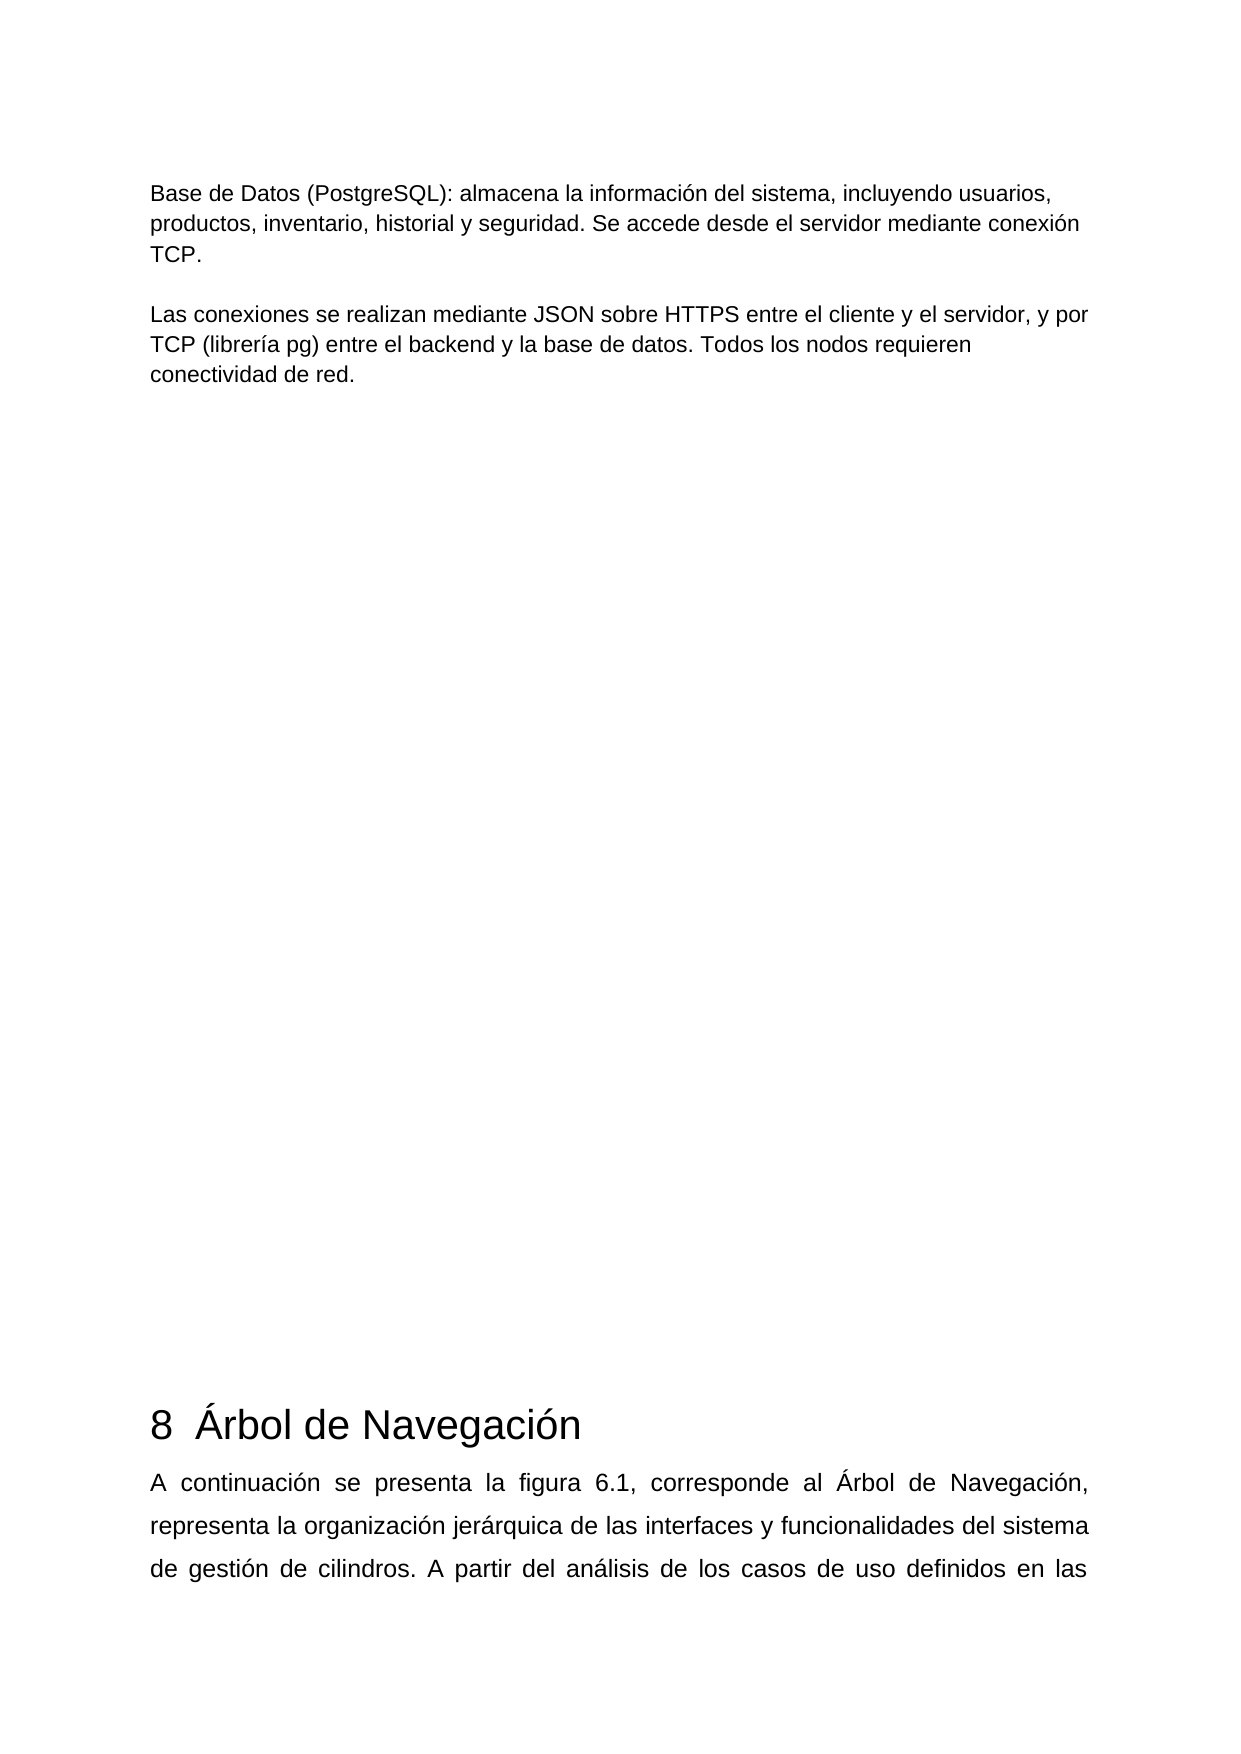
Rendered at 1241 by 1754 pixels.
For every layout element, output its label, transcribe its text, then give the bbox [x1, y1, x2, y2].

subtitle Árbol de Navegación [150, 1400, 1090, 1448]
text Base de Datos (PostgreSQL): almacena la información del sistema, incluyendo usuarios, productos, inventario, historial y seguridad. Se accede desde el servidor mediante conexión TCP. [150, 180, 1090, 267]
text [150, 1468, 1090, 1583]
text Las conexiones se realizan mediante JSON sobre HTTPS entre el cliente y el servidor, y por TCP (librería pg) entre el backend y la base de datos. Todos los nodos requieren conectividad de red. [150, 301, 1090, 388]
